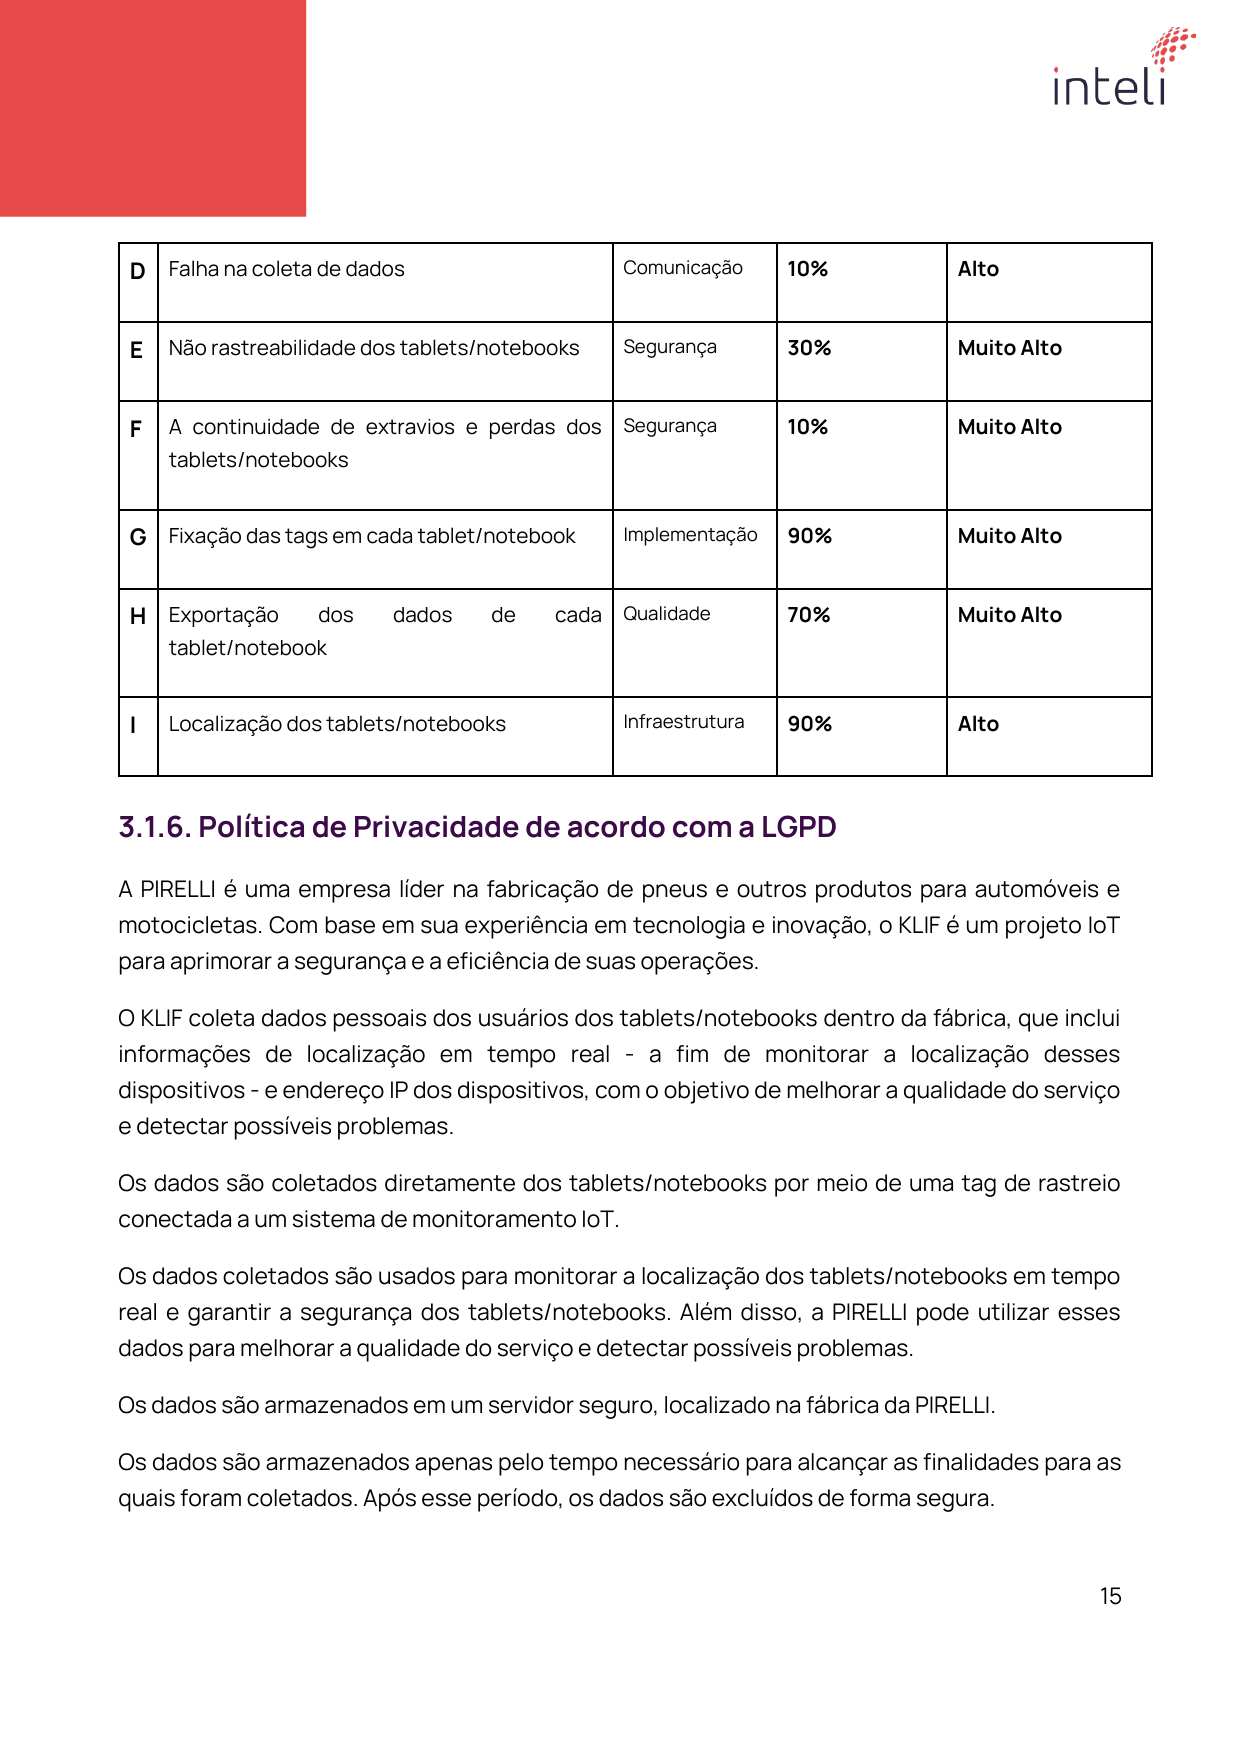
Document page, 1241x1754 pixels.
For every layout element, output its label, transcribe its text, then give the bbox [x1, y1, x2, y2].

picture [1054, 27, 1197, 105]
text O KLIF coleta dados pessoais dos usuários dos tablets/notebooks dentro da fábrica, que inclui informações de localização em tempo real - a fim de monitorar a localização desses dispositivos - e endereço IP dos dispositivos, com o objetivo de melhorar a qualidade do serviço e detectar possíveis problemas. [118, 1002, 1122, 1142]
table_cell 90% [778, 511, 946, 588]
table_cell Qualidade [614, 590, 776, 696]
table_cell 70% [778, 590, 946, 696]
table_cell Localização dos tablets/notebooks [159, 698, 612, 775]
table_cell A continuidade de extravios e perdas dos tablets/notebooks [159, 402, 612, 509]
table_cell Fixação das tags em cada tablet/notebook [159, 511, 612, 588]
table_cell Muito Alto [948, 590, 1151, 696]
table_cell F [120, 402, 157, 509]
table_cell Exportação dos dados de cada tablet/notebook [159, 590, 612, 696]
table_cell Falha na coleta de dados [159, 244, 612, 321]
table_cell I [120, 698, 157, 775]
text Os dados são armazenados em um servidor seguro, localizado na fábrica da PIRELLI. [118, 1389, 1122, 1420]
table_cell Infraestrutura [614, 698, 776, 775]
table_cell Muito Alto [948, 511, 1151, 588]
table_cell Implementação [614, 511, 776, 588]
table_cell D [120, 244, 157, 321]
table_cell Não rastreabilidade dos tablets/notebooks [159, 323, 612, 400]
table_cell Comunicação [614, 244, 776, 321]
text Os dados são coletados diretamente dos tablets/notebooks por meio de uma tag de rastreio conectada a um sistema de monitoramento IoT. [118, 1167, 1122, 1234]
table_cell Segurança [614, 323, 776, 400]
text Os dados são armazenados apenas pelo tempo necessário para alcançar as finalidades para as quais foram coletados. Após esse período, os dados são excluídos de forma segura. [118, 1446, 1122, 1513]
table_cell 10% [778, 244, 946, 321]
table_cell E [120, 323, 157, 400]
table_cell G [120, 511, 157, 588]
text 3.1.6. Política de Privacidade de acordo com a LGPD [118, 806, 1122, 846]
table_cell Segurança [614, 402, 776, 509]
table_cell 10% [778, 402, 946, 509]
table_cell H [120, 590, 157, 696]
table_cell Alto [948, 698, 1151, 775]
text A PIRELLI é uma empresa líder na fabricação de pneus e outros produtos para automóveis e motocicletas. Com base em sua experiência em tecnologia e inovação, o KLIF é um projeto IoT para aprimorar a segurança e a eficiência de suas operações. [118, 873, 1122, 977]
text Os dados coletados são usados para monitorar a localização dos tablets/notebooks em tempo real e garantir a segurança dos tablets/notebooks. Além disso, a PIRELLI pode utilizar esses dados para melhorar a qualidade do serviço e detectar possíveis problemas. [118, 1260, 1122, 1363]
table_cell Muito Alto [948, 402, 1151, 509]
table_cell 30% [778, 323, 946, 400]
table_cell Muito Alto [948, 323, 1151, 400]
table_cell Alto [948, 244, 1151, 321]
picture [0, 0, 307, 217]
table_cell 90% [778, 698, 946, 775]
